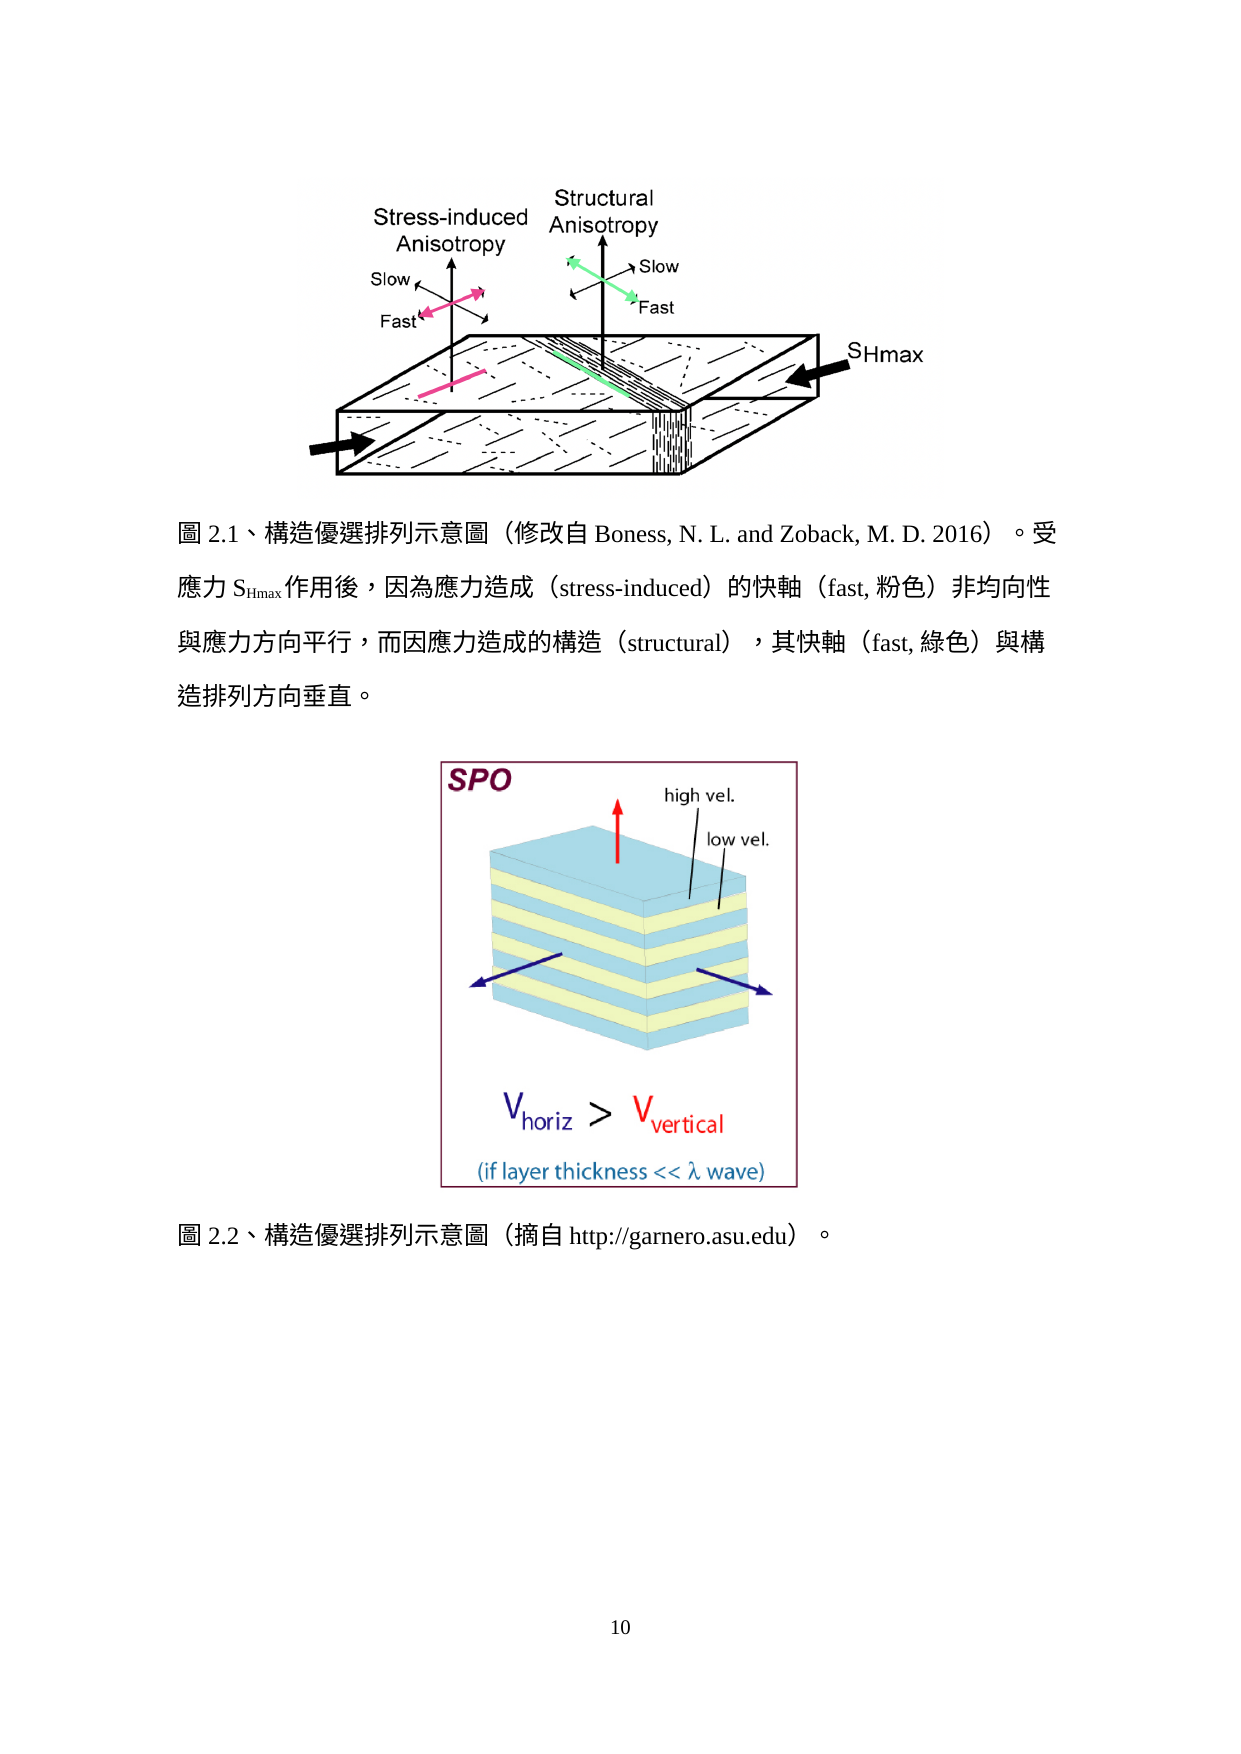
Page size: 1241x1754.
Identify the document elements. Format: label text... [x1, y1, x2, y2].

picture [439, 759, 801, 1216]
text 圖 2.2、構造優選排列示意圖（摘自http://garnero.asu.edu）。 [177, 1216, 1063, 1252]
text 圖 2.1、構造優選排列示意圖（修改自Boness, N. L. and Zoback, M. D. 2016）。受應力SHmax作用後，因為應力造成（stress-induced）的快軸（fast, 粉色）非均向性與應力方向平行，而因應力造成的構造（structural），其快軸（fast, 綠色）與構造排列方向垂直。 [177, 513, 1063, 713]
picture [296, 177, 944, 499]
